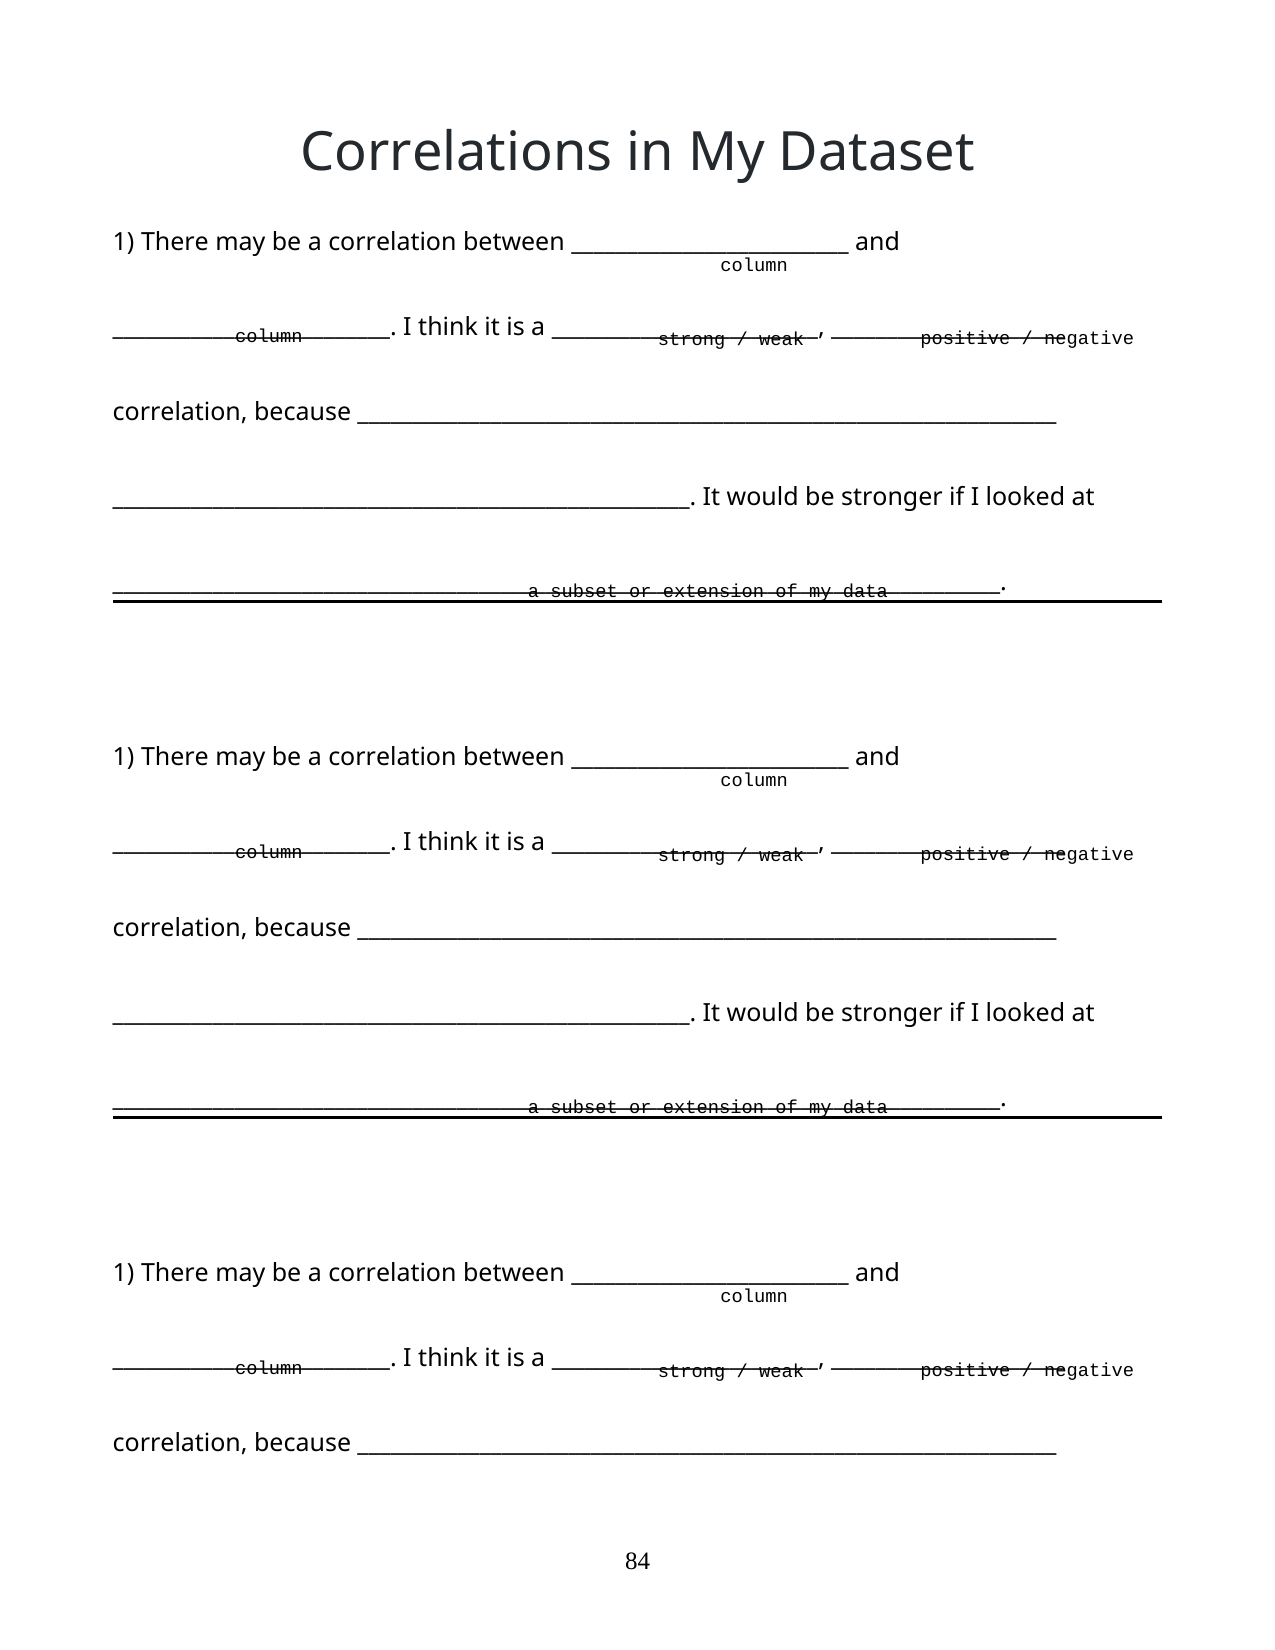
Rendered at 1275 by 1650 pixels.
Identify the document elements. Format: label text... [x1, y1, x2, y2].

text 1) There may be a correlation between _________________________ and _________________________. I think it is a ________________________, _____________________ correlation, because _______________________________________________________________ [112, 1255, 1162, 1459]
text 1) There may be a correlation between _________________________ and _________________________. I think it is a ________________________, _____________________ correlation, because _______________________________________________________________ [112, 223, 1162, 427]
text 1) There may be a correlation between _________________________ and _________________________. I think it is a ________________________, _____________________ correlation, because _______________________________________________________________ [112, 739, 1162, 943]
text ____________________________________________________. It would be stronger if I looked at ________________________________________________________________________________. [112, 478, 1162, 603]
text ____________________________________________________. It would be stronger if I looked at ________________________________________________________________________________. [112, 994, 1162, 1119]
subtitle Correlations in My Dataset [112, 112, 1162, 186]
